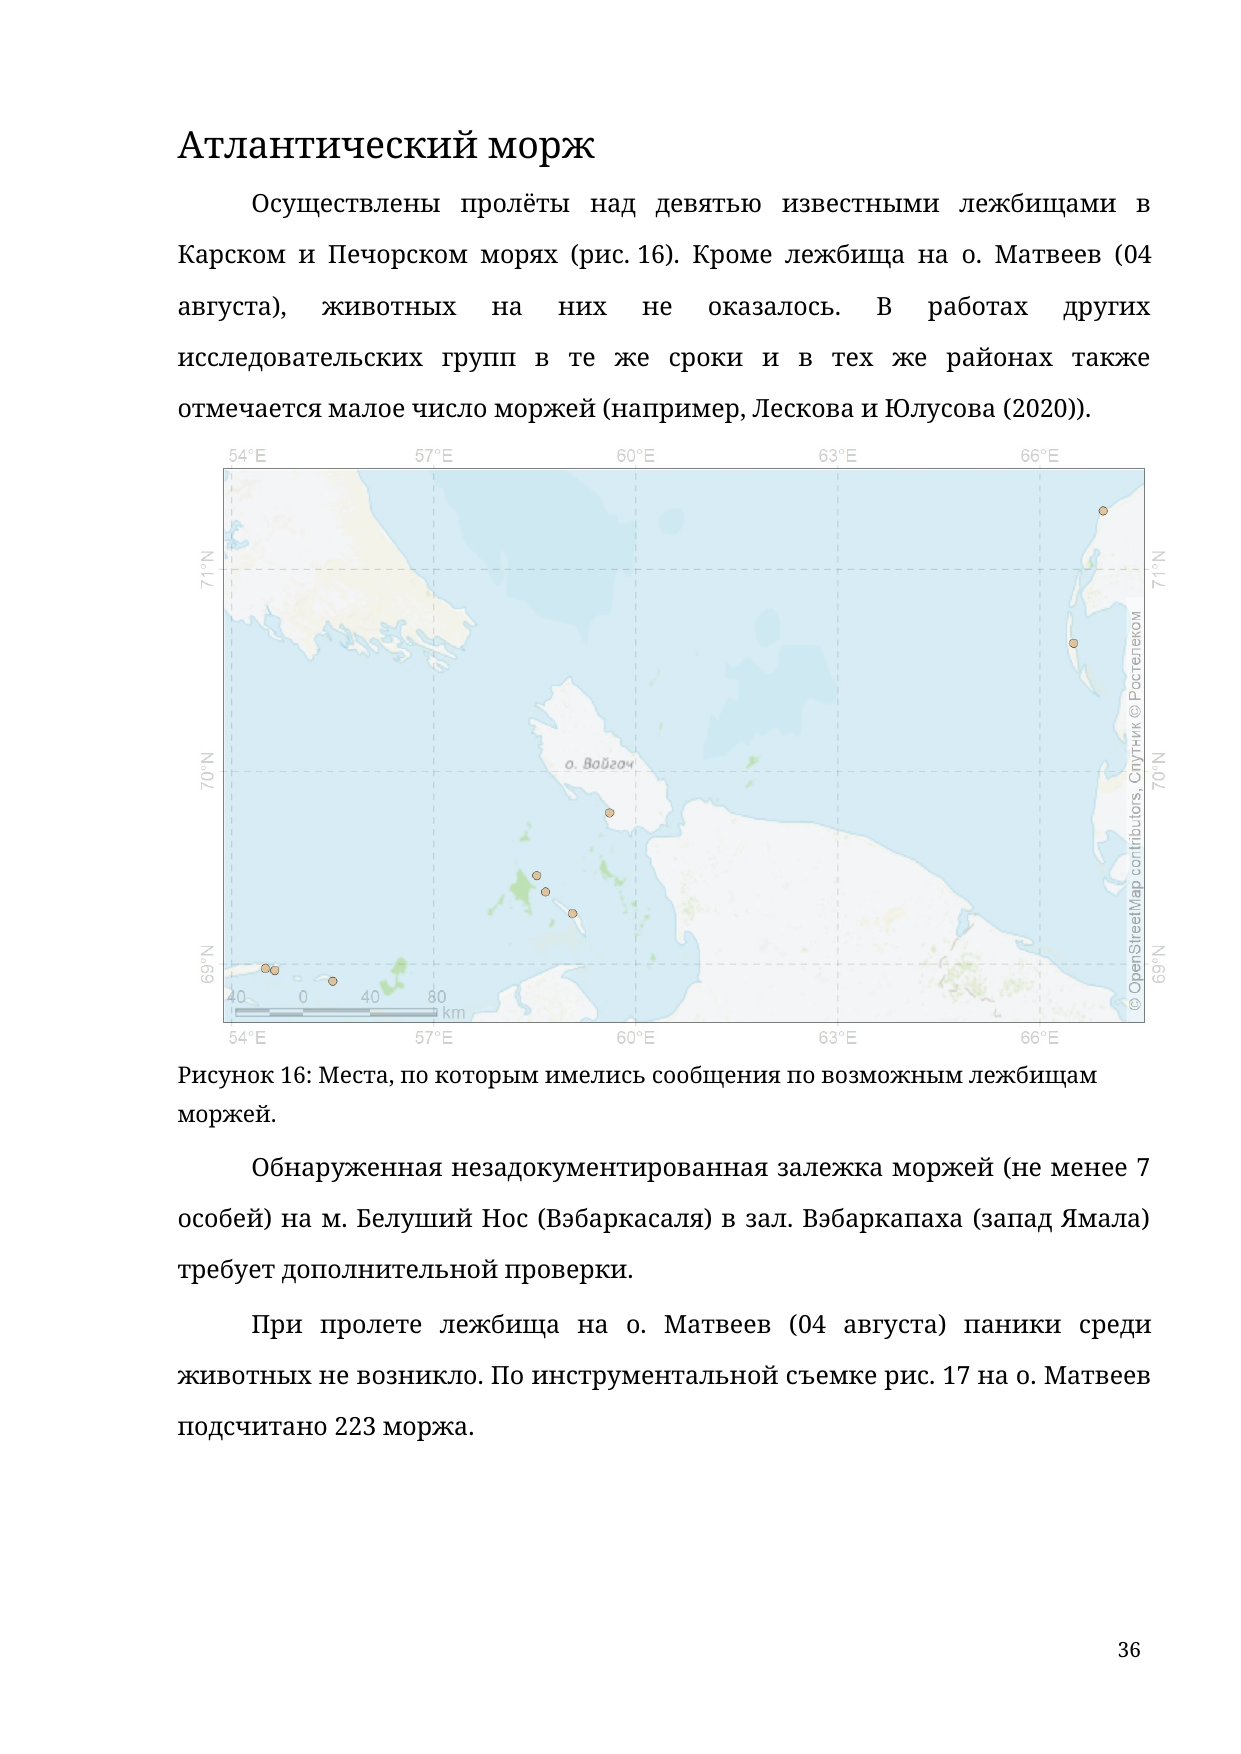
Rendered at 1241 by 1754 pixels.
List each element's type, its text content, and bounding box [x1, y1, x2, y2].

text Осуществлены пролёты над девятью известными лежбищами в Карском и Печорском морях (рис. 16). Кроме лежбища на о. Матвеев (04 августа), животных на них не оказалось. В работах других исследовательских групп в те же сроки и в тех же районах также отмечается малое число моржей (например, Лескова и Юлусова (2020)). [177, 186, 1152, 424]
picture [196, 445, 1169, 1047]
subtitle Атлантический морж [177, 118, 1152, 169]
text При пролете лежбища на о. Матвеев (04 августа) паники среди животных не возникло. По инструментальной съемке рис. 17 на о. Матвеев подсчитано 223 моржа. [177, 1307, 1152, 1443]
text Рисунок 16: Места, по которым имелись сообщения по возможным лежбищам моржей. [177, 1059, 1152, 1129]
text Обнаруженная незадокументированная залежка моржей (не менее 7 особей) на м. Белуший Нос (Вэбаркасаля) в зал. Вэбаркапаха (запад Ямала) требует дополнительной проверки. [177, 1149, 1152, 1286]
